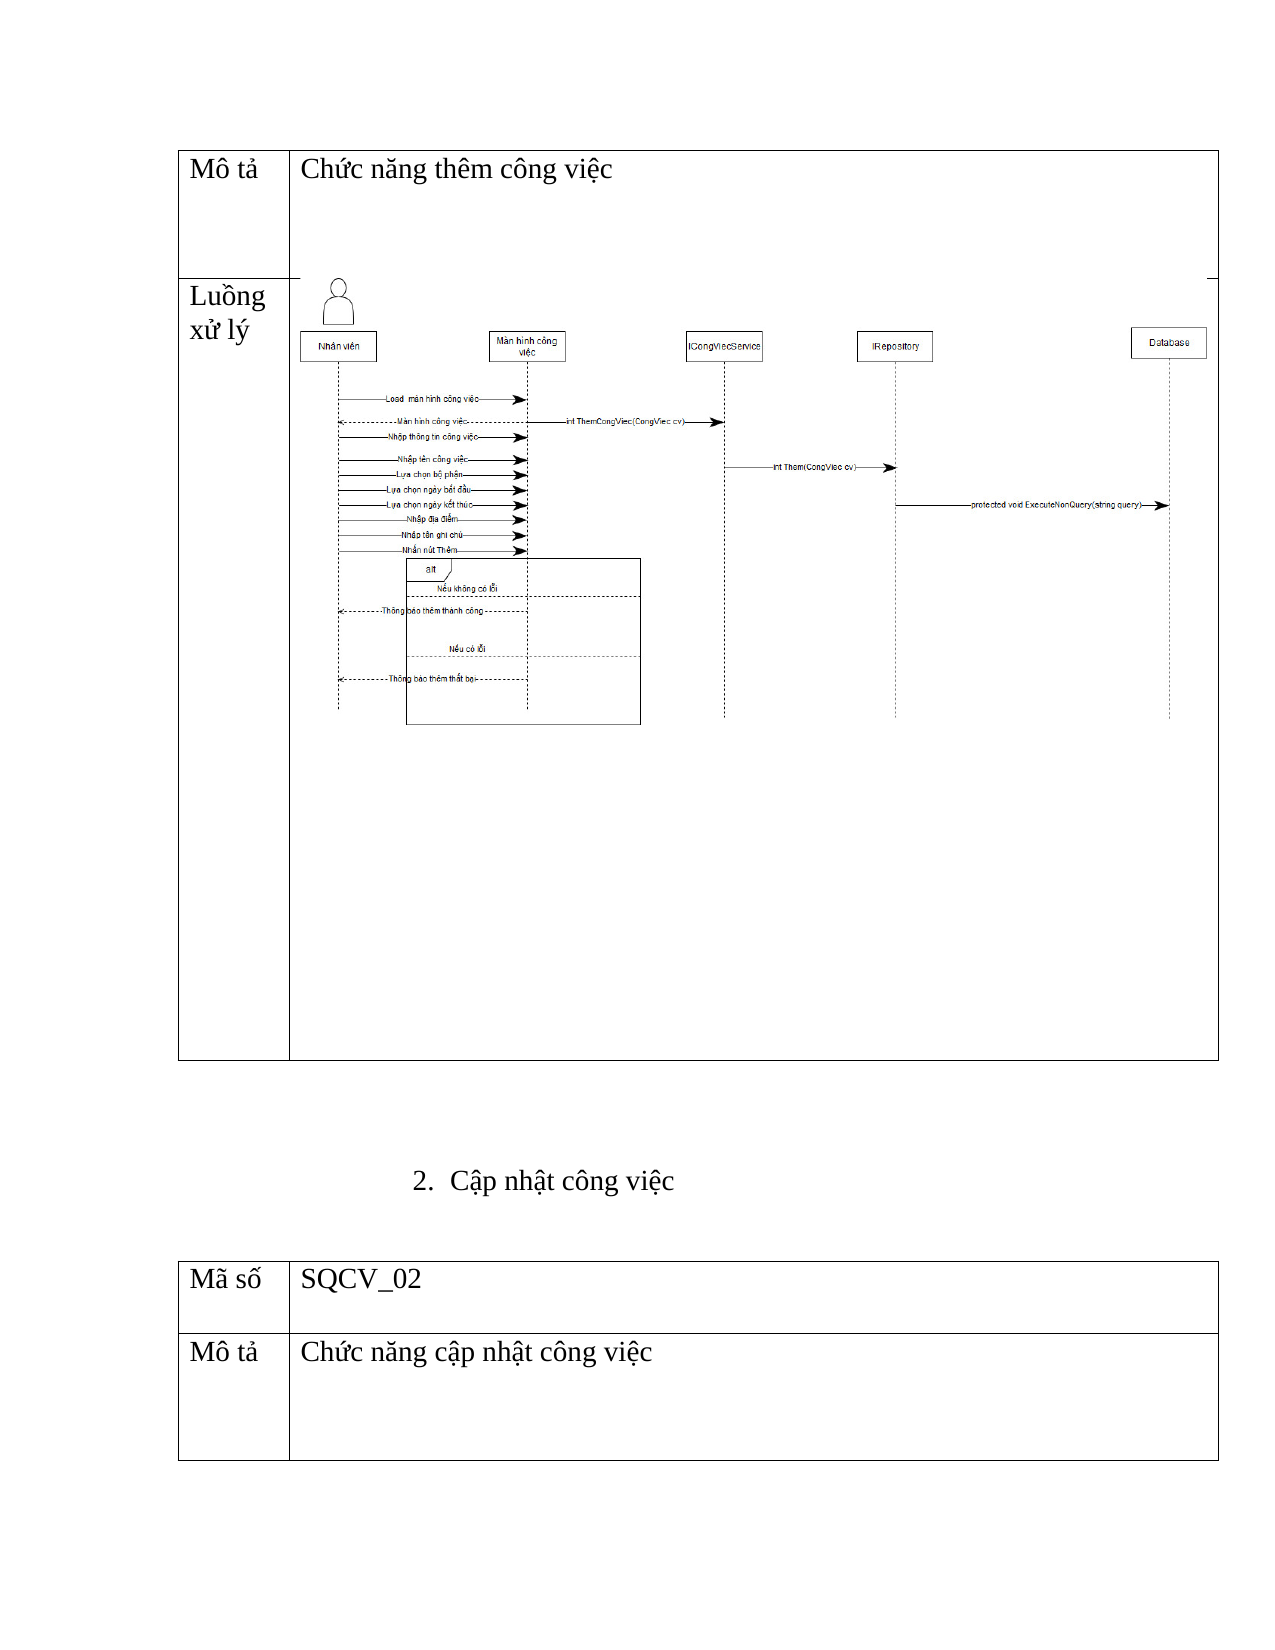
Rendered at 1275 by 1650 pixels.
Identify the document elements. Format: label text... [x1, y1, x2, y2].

table_cell Chức năng cập nhật công việc [290, 1334, 1218, 1460]
picture [300, 278, 1207, 725]
table_cell Mô tả [179, 1334, 289, 1460]
table_cell Luồng xử lý [179, 279, 289, 1059]
table_cell Mô tả [179, 151, 289, 277]
table_header Mã số [179, 1262, 289, 1333]
table_header SQCV_02 [290, 1262, 1218, 1333]
title Cập nhật công việc [412, 1163, 1125, 1235]
table_cell [290, 279, 1218, 1059]
table_cell Chức năng thêm công việc [290, 151, 1218, 277]
